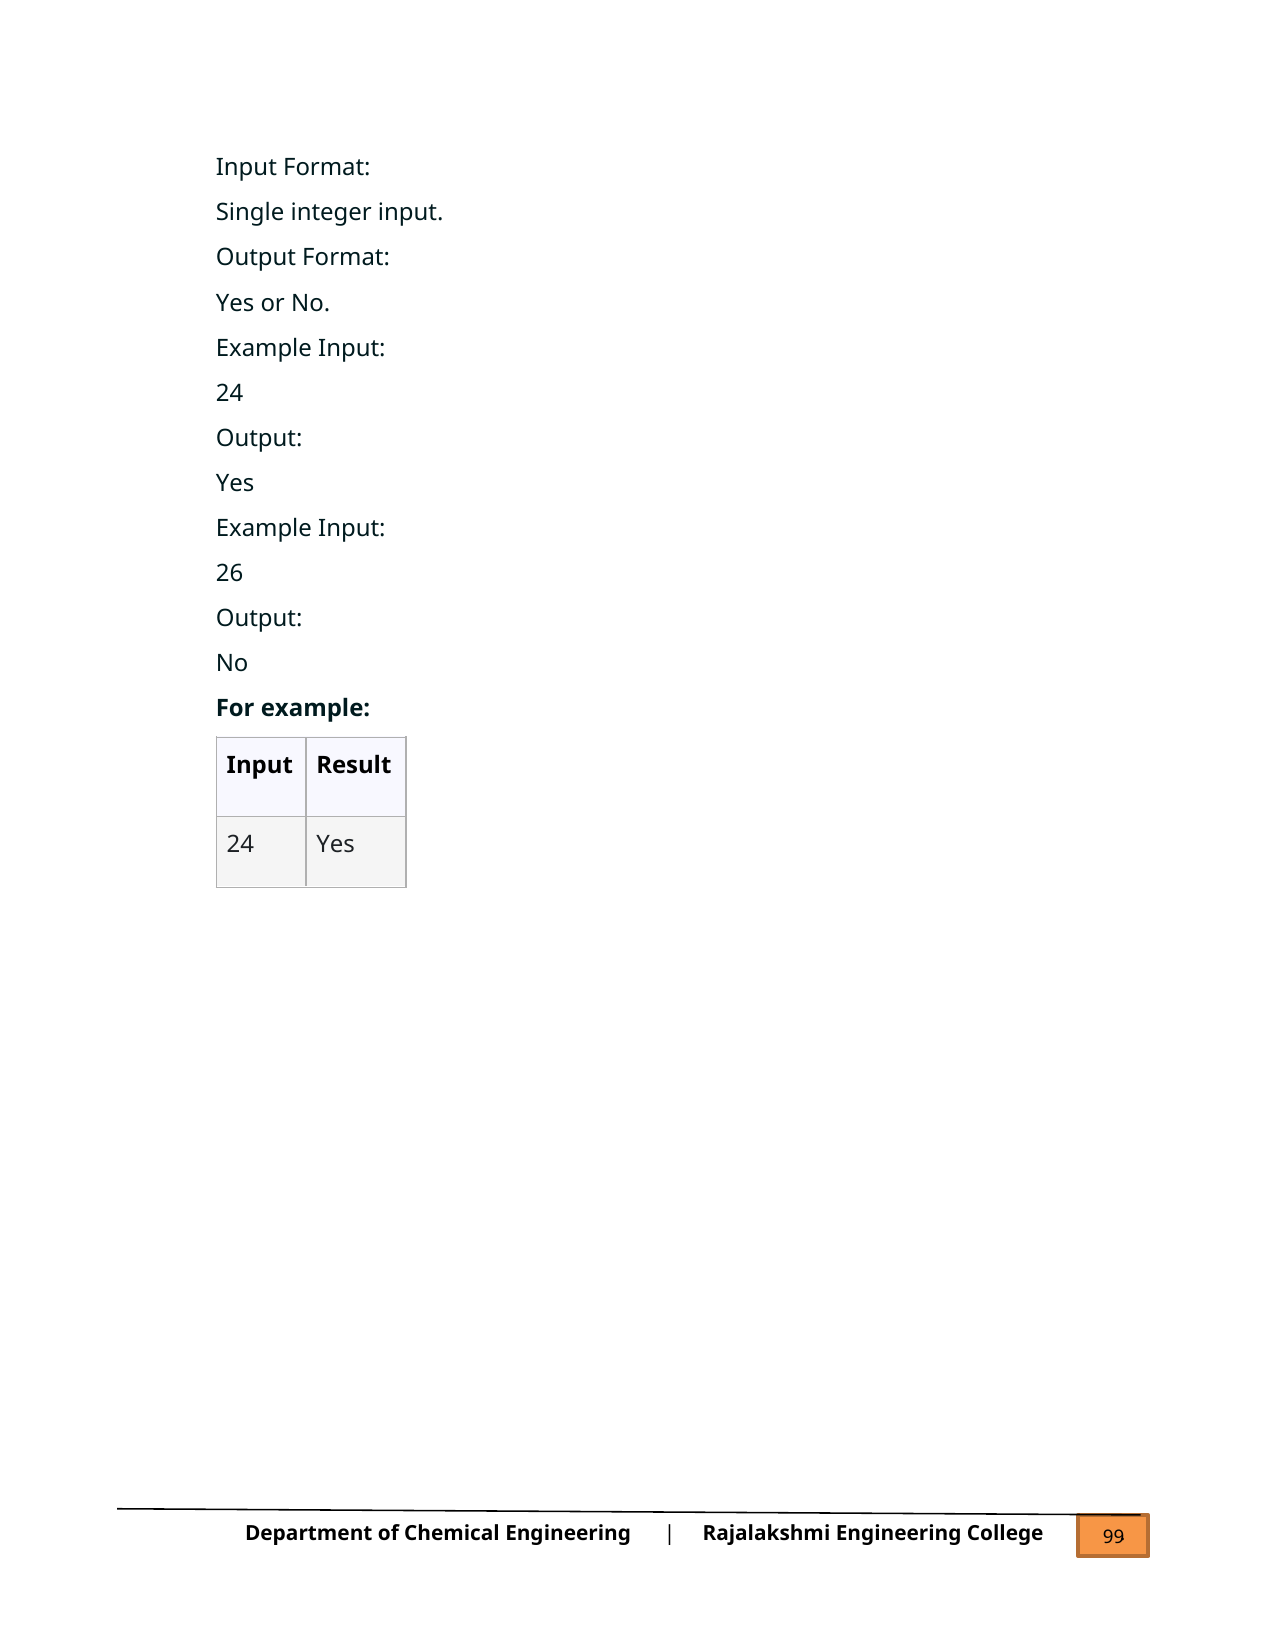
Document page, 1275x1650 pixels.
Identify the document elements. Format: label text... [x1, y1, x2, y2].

text Single integer input. [216, 195, 1125, 228]
text Example Input: [216, 511, 1125, 543]
text Output: [216, 601, 1125, 634]
text Example Input: [216, 330, 1125, 363]
text 26 [216, 556, 1125, 588]
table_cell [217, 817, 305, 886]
text No [216, 646, 1125, 679]
text For example: [216, 691, 1125, 724]
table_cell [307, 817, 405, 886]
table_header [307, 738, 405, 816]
text Yes [216, 466, 1125, 498]
text Input Format: [216, 150, 1125, 183]
text Output Format: [216, 240, 1125, 273]
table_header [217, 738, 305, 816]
text Output: [216, 421, 1125, 453]
text Yes or No. [216, 285, 1125, 318]
text 24 [216, 376, 1125, 408]
